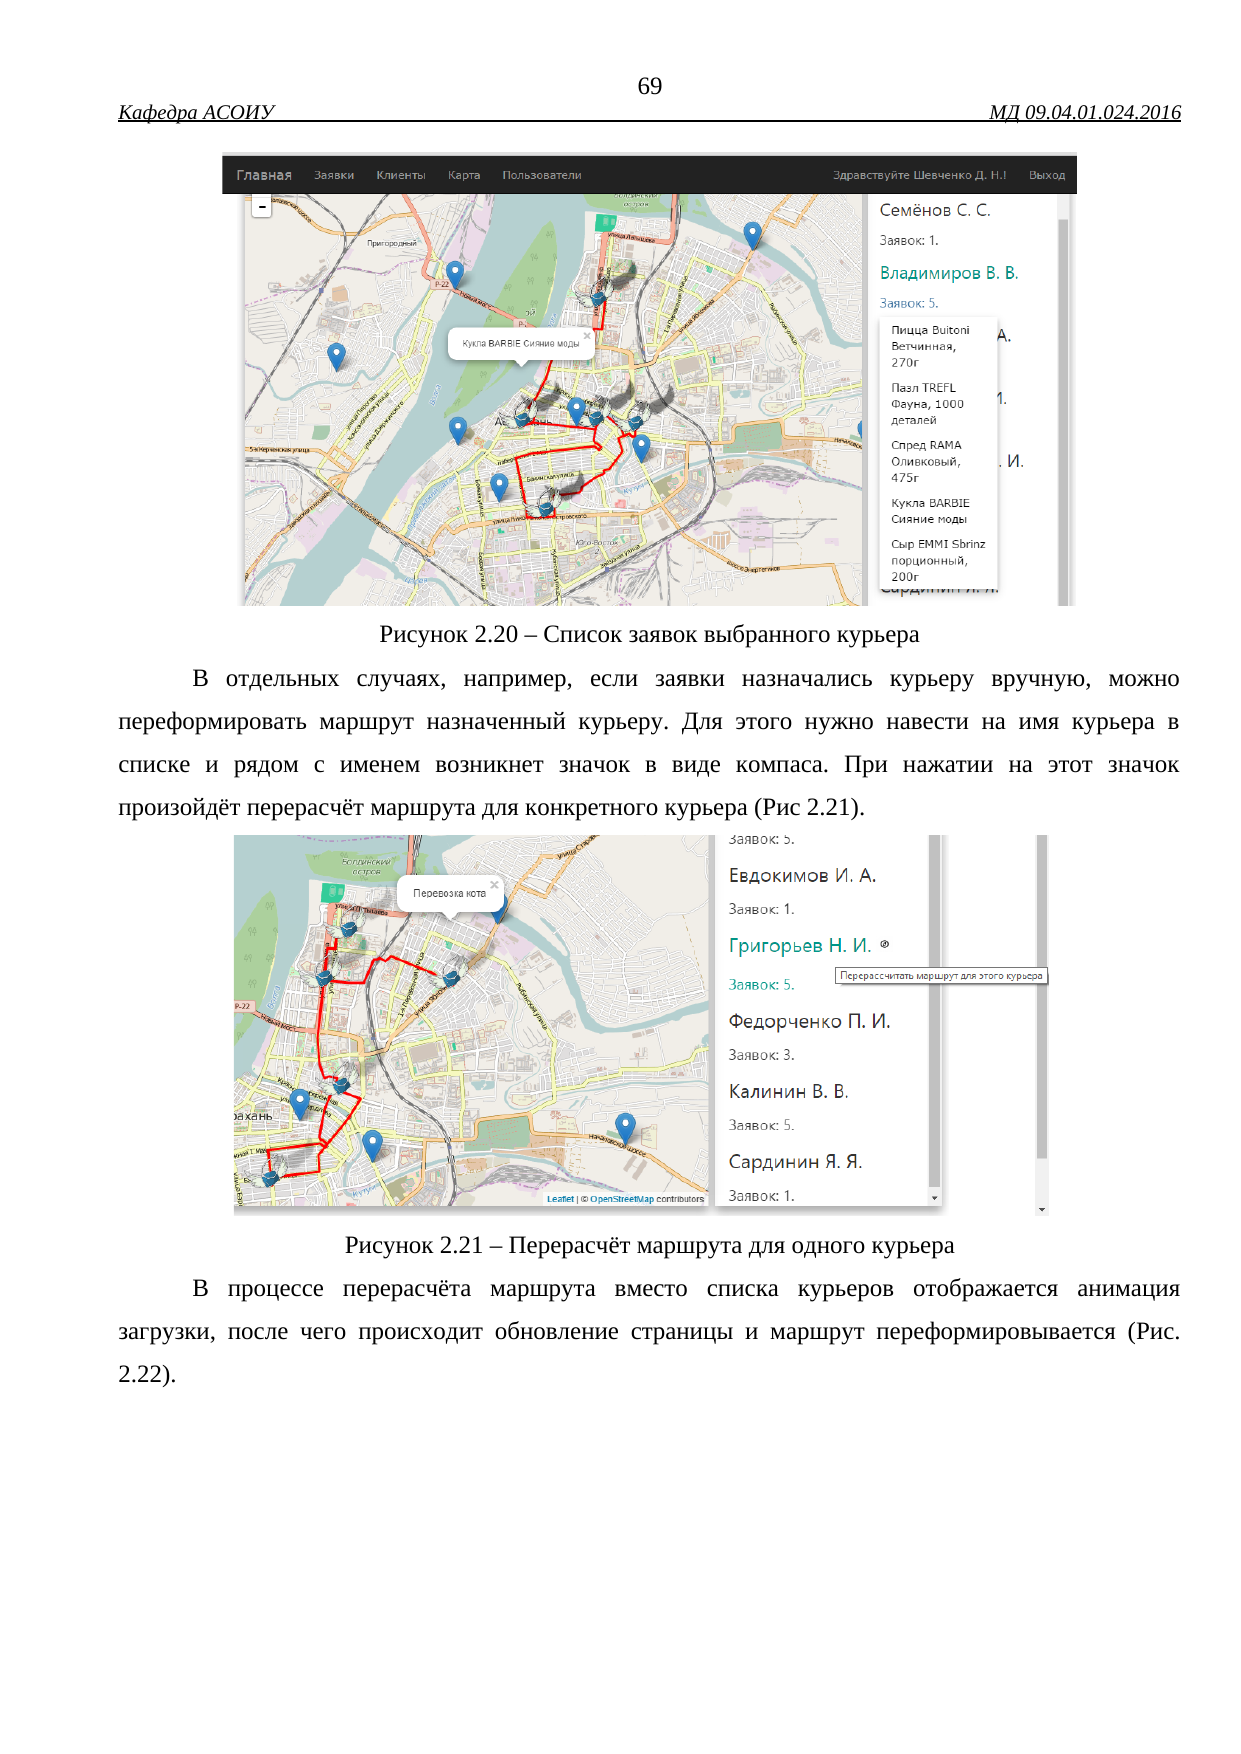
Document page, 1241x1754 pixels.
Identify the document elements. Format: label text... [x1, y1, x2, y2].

text В отдельных случаях, например, если заявки назначались курьеру вручную, можно переформировать маршрут назначенный курьеру. Для этого нужно навести на имя курьера в списке и рядом с именем возникнет значок в виде компаса. При нажатии на этот значок произойдёт перерасчёт маршрута для конкретного курьера (Рис 2.21). [118, 663, 1181, 821]
text Рисунок 2.20 – Список заявок выбранного курьера [118, 619, 1181, 648]
picture [233, 835, 1066, 1216]
picture [222, 152, 1077, 606]
text Рисунок 2.21 – Перерасчёт маршрута для одного курьера [118, 1230, 1181, 1258]
text В процессе перерасчёта маршрута вместо списка курьеров отображается анимация загрузки, после чего происходит обновление страницы и маршрут переформировывается (Рис. 2.22). [118, 1273, 1181, 1388]
